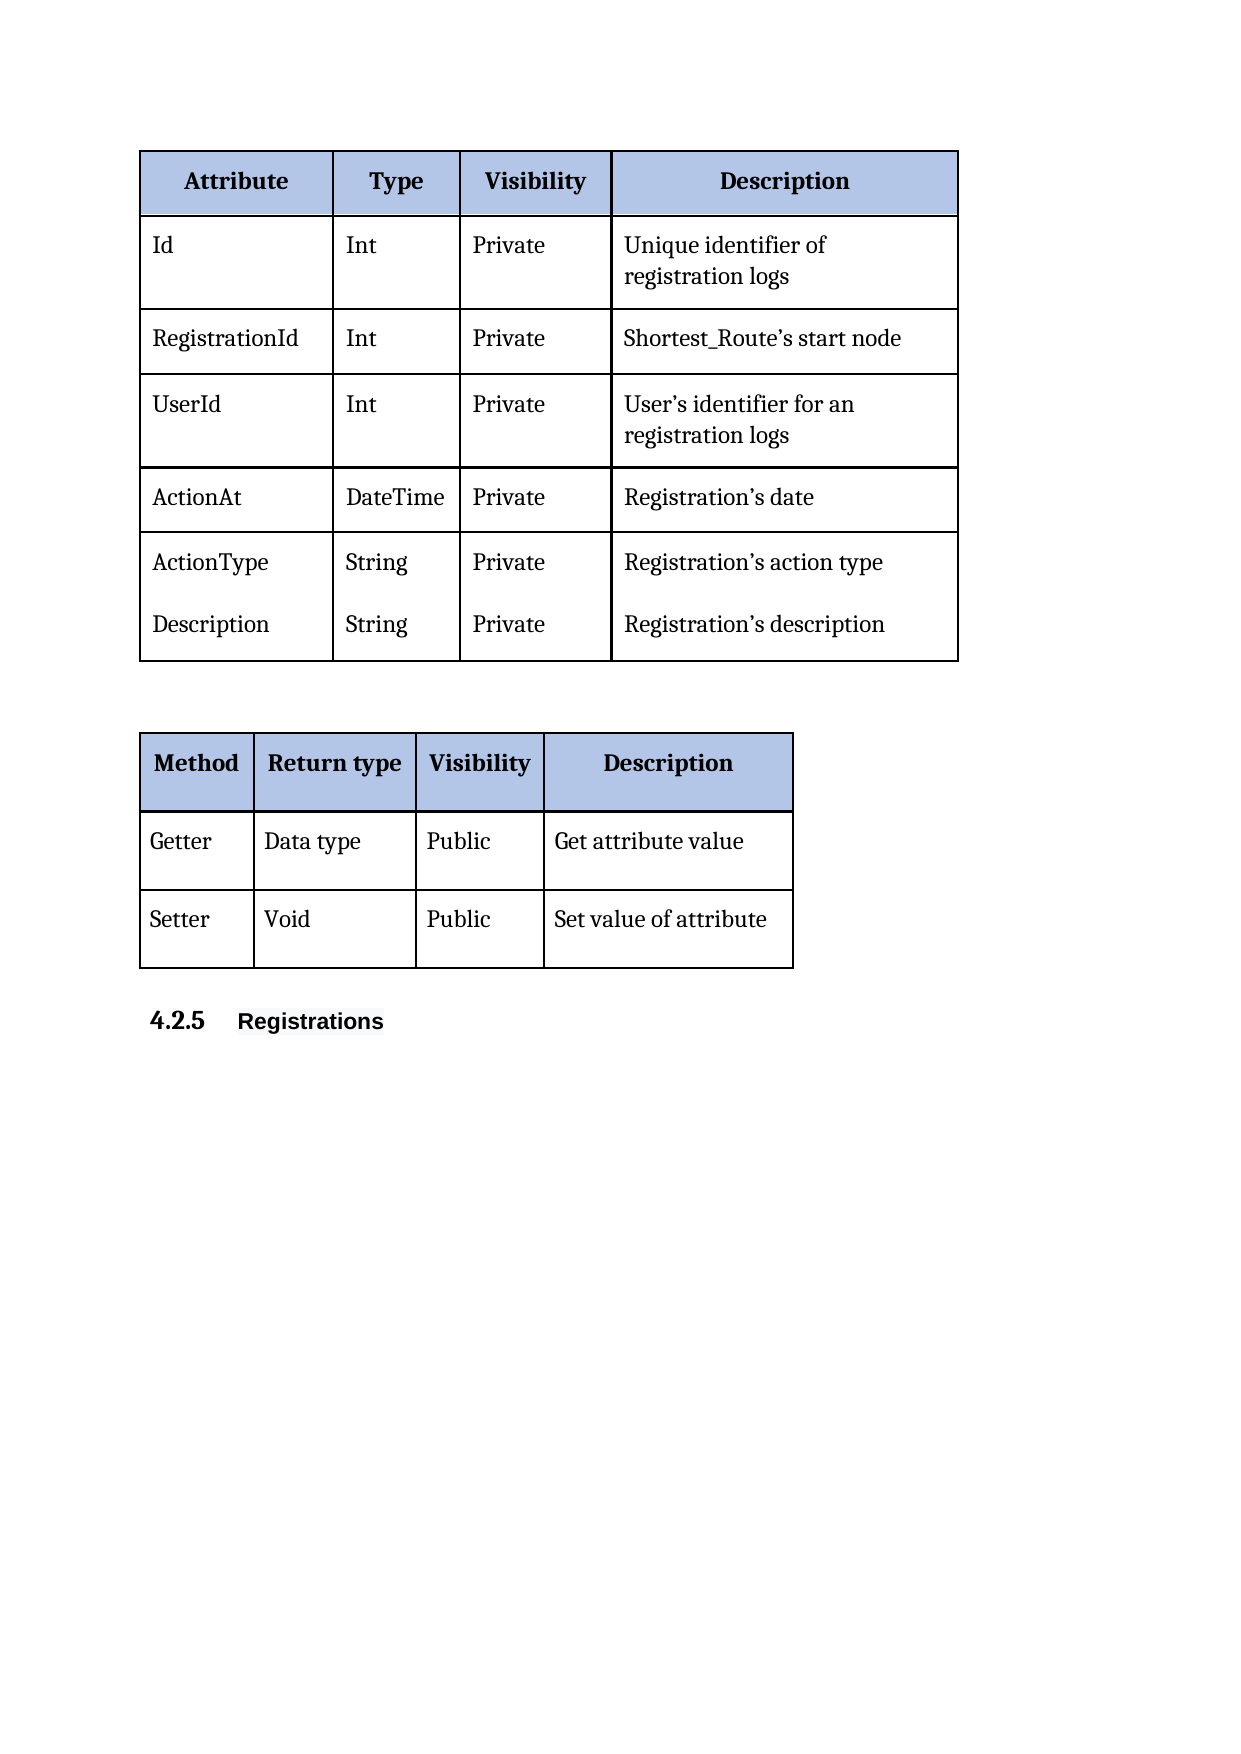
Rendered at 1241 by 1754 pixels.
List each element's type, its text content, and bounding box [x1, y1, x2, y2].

table_header Attribute [141, 152, 332, 214]
table_cell Set value of attribute [545, 891, 792, 967]
table_cell Private [461, 533, 610, 596]
table_cell Private [461, 375, 610, 466]
table_cell String [334, 596, 459, 660]
table_cell ActionAt [141, 469, 332, 531]
table_cell Registration’s date [613, 469, 957, 531]
table_cell Public [417, 813, 543, 888]
table_header Visibility [417, 734, 543, 810]
table_cell User’s identifier for an registration logs [613, 375, 957, 466]
table_cell Private [461, 217, 610, 308]
table_header Method [141, 734, 253, 810]
table_cell RegistrationId [141, 310, 332, 373]
table_cell Private [461, 310, 610, 373]
table_cell Int [334, 310, 459, 373]
table_header Return type [255, 734, 415, 810]
table_cell String [334, 533, 459, 596]
table_cell Void [255, 891, 415, 967]
table_cell Description [141, 596, 332, 660]
table_cell Getter [141, 813, 253, 888]
table_cell Data type [255, 813, 415, 888]
table_cell Public [417, 891, 543, 967]
table_cell Id [141, 217, 332, 308]
table_header Description [545, 734, 792, 810]
table_cell Shortest_Route’s start node [613, 310, 957, 373]
table_cell Int [334, 375, 459, 466]
table_header Type [334, 152, 459, 214]
table_cell UserId [141, 375, 332, 466]
table_cell Setter [141, 891, 253, 967]
table_header Description [613, 152, 957, 214]
table_cell ActionType [141, 533, 332, 596]
table_cell DateTime [334, 469, 459, 531]
table_cell Private [461, 469, 610, 531]
table_cell Get attribute value [545, 813, 792, 888]
table_cell Private [461, 596, 610, 660]
table_cell Int [334, 217, 459, 308]
table_cell Registration’s action type [613, 533, 957, 596]
subtitle 4.2.5 Registrations [150, 1005, 1094, 1037]
table_cell Unique identifier of registration logs [613, 217, 957, 308]
table_cell Registration’s description [613, 596, 957, 660]
table_header Visibility [461, 152, 610, 214]
